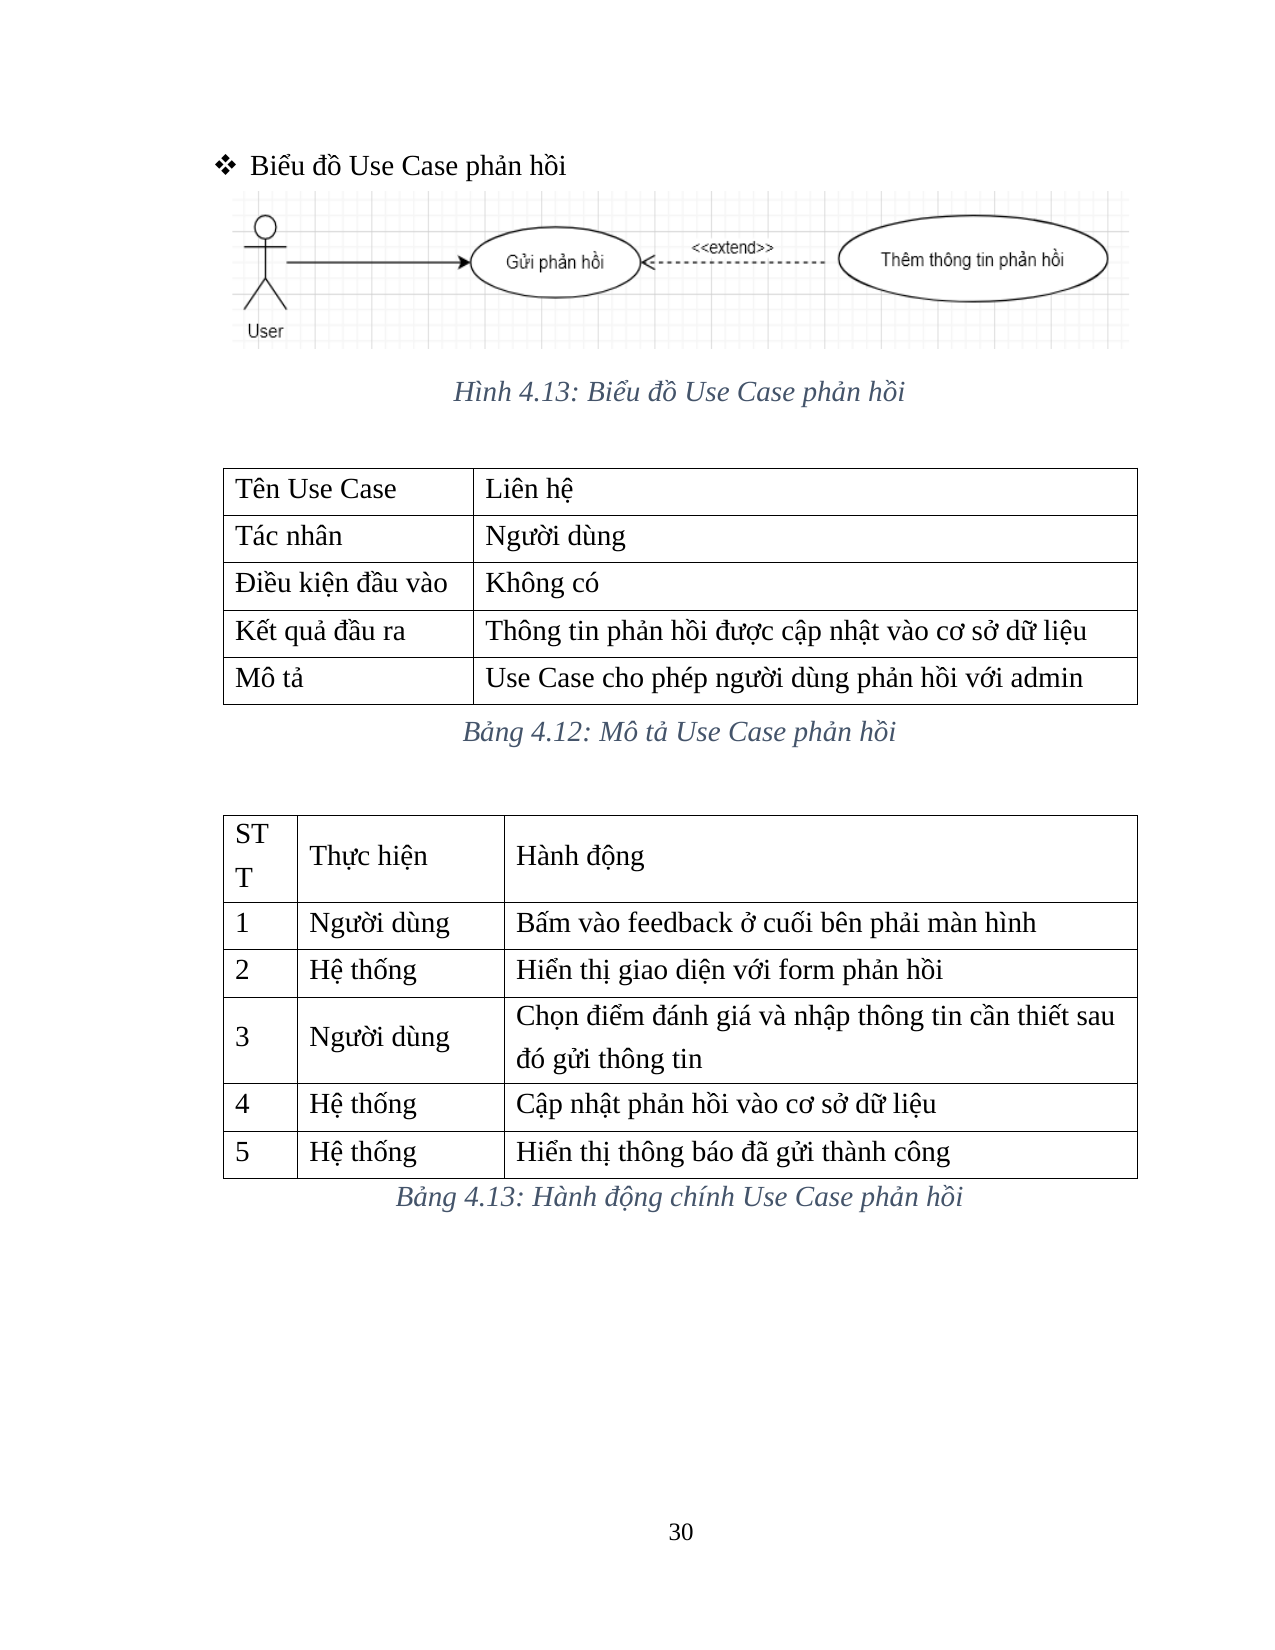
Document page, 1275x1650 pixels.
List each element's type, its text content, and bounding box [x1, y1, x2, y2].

table_cell Điều kiện đầu vào [224, 563, 473, 609]
table_cell 5 [224, 1132, 297, 1178]
table_cell Hệ thống [298, 1084, 504, 1131]
table_cell 1 [224, 903, 297, 949]
text Bảng 4.12: Mô tả Use Case phản hồi [175, 476, 1186, 747]
table_cell Cập nhật phản hồi vào cơ sở dữ liệu [505, 1084, 1137, 1131]
table_cell Bấm vào feedback ở cuối bên phải màn hình [505, 903, 1137, 949]
table_cell Người dùng [298, 903, 504, 949]
table_header Thực hiện [298, 816, 504, 902]
table_cell Hiển thị thông báo đã gửi thành công [505, 1132, 1137, 1178]
table_cell Tác nhân [224, 516, 473, 562]
table_cell Không có [474, 563, 1137, 609]
text Bảng 4.13: Hành động chính Use Case phản hồi [175, 1179, 1186, 1212]
table_cell Người dùng [474, 516, 1137, 562]
table_header Hành động [505, 816, 1137, 902]
table_cell Hiển thị giao diện với form phản hồi [505, 950, 1137, 997]
table_cell Hệ thống [298, 1132, 504, 1178]
list Biểu đồ Use Case phản hồi [212, 148, 1186, 181]
table_cell Người dùng [298, 998, 504, 1083]
table_cell 4 [224, 1084, 297, 1131]
table_cell 2 [224, 950, 297, 997]
table_header STT [224, 816, 297, 902]
table_cell Use Case cho phép người dùng phản hồi với admin [474, 658, 1137, 704]
table_cell Thông tin phản hồi được cập nhật vào cơ sở dữ liệu [474, 611, 1137, 657]
table_cell Chọn điểm đánh giá và nhập thông tin cần thiết sau đó gửi thông tin [505, 998, 1137, 1083]
table_cell Kết quả đầu ra [224, 611, 473, 657]
table_cell Hệ thống [298, 950, 504, 997]
table_header Tên Use Case [224, 469, 473, 515]
table_header Liên hệ [474, 469, 1137, 515]
text Hình 4.13: Biểu đồ Use Case phản hồi [175, 374, 1186, 408]
picture [232, 191, 1130, 349]
table_cell Mô tả [224, 658, 473, 704]
table_cell 3 [224, 998, 297, 1083]
